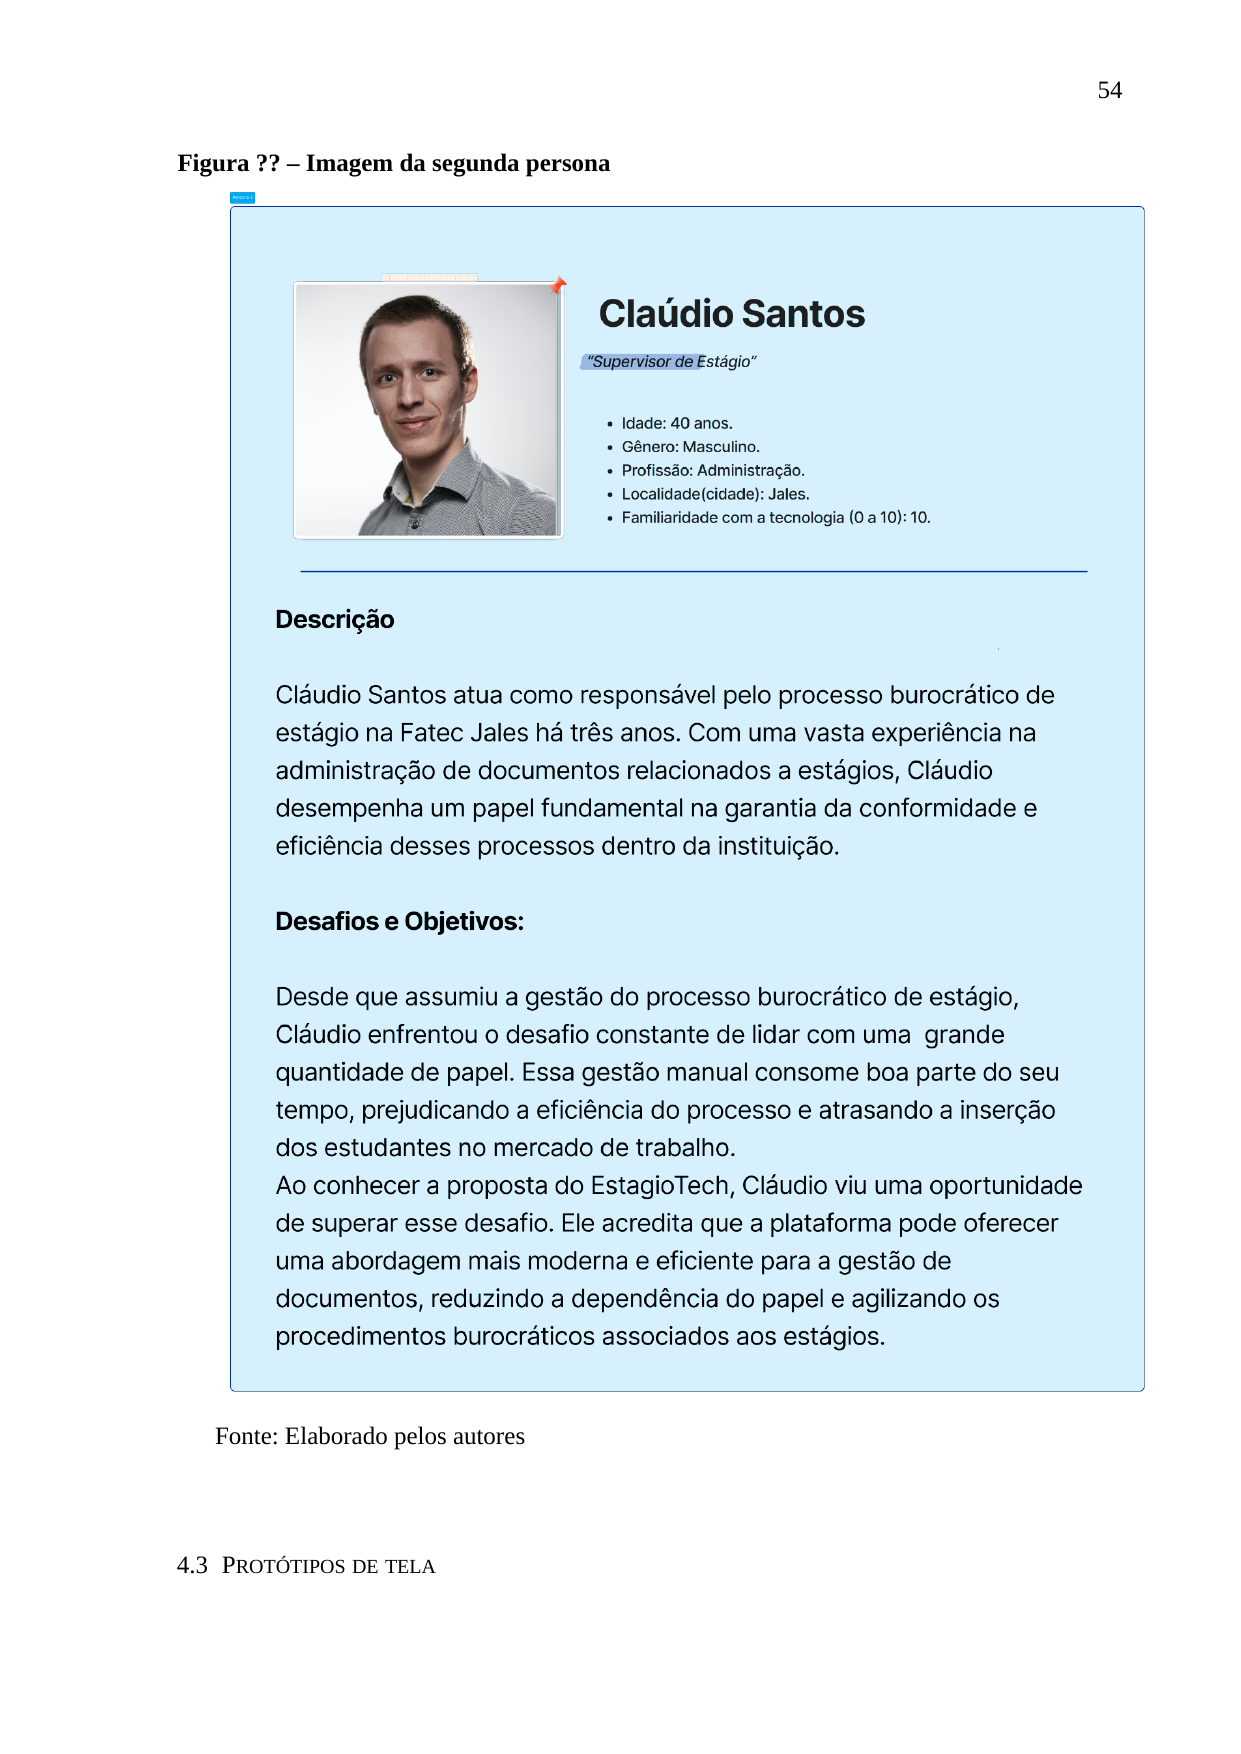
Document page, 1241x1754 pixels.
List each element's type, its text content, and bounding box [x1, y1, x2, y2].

text Figura ?? – Imagem da segunda persona [177, 148, 1122, 176]
subtitle Protótipos de tela [177, 1551, 1122, 1579]
picture [214, 190, 1160, 1407]
list Fonte: Elaborado pelos autores [215, 1421, 1122, 1450]
